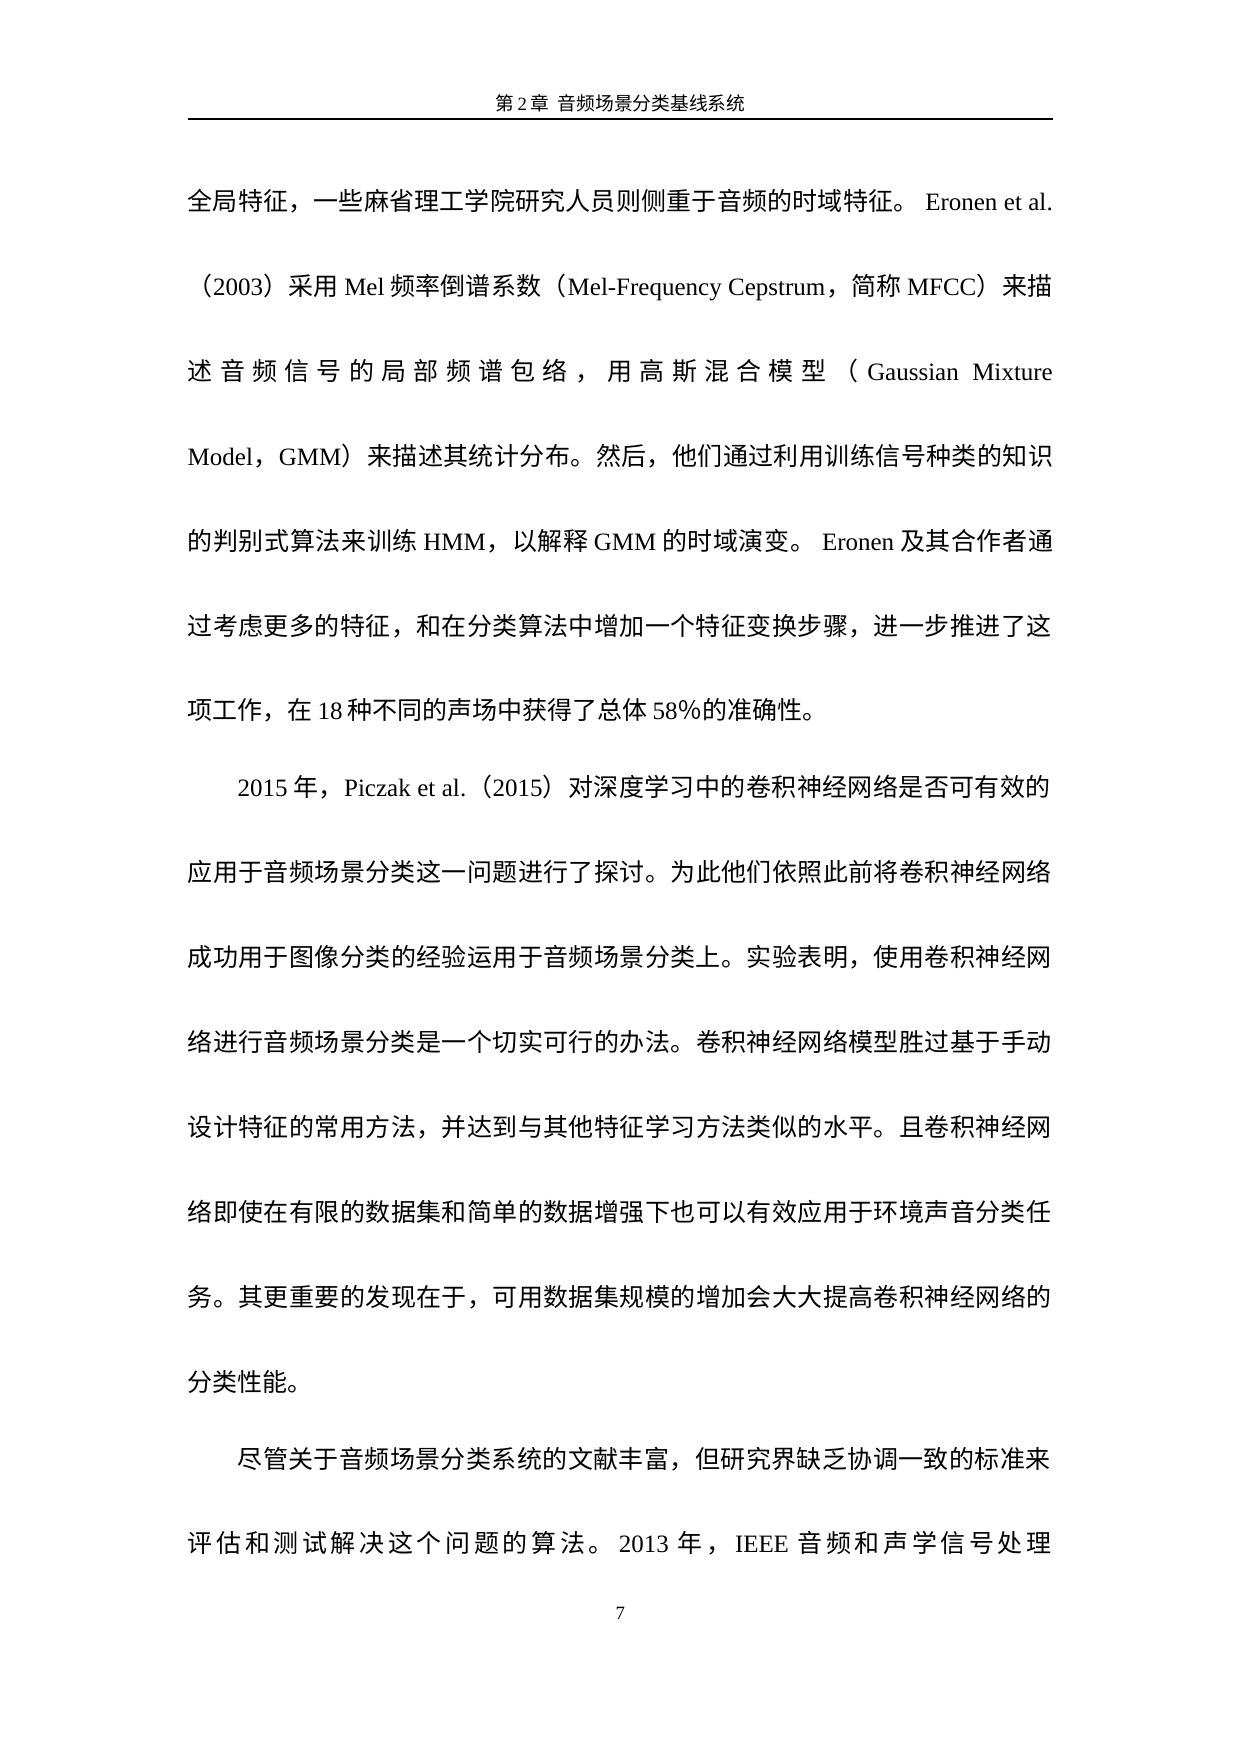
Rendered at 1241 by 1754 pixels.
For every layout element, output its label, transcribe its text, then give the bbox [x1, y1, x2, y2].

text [187, 166, 1053, 743]
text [187, 1423, 1053, 1576]
text 2015年，Piczak et al.（2015）对深度学习中的卷积神经网络是否可有效的应用于音频场景分类这一问题进行了探讨。为此他们依照此前将卷积神经网络成功用于图像分类的经验运用于音频场景分类上。实验表明，使用卷积神经网络进行音频场景分类是一个切实可行的办法。卷积神经网络模型胜过基于手动设计特征的常用方法，并达到与其他特征学习方法类似的水平。且卷积神经网络即使在有限的数据集和简单的数据增强下也可以有效应用于环境声音分类任务。其更重要的发现在于，可用数据集规模的增加会大大提高卷积神经网络的分类性能。 [187, 752, 1053, 1414]
